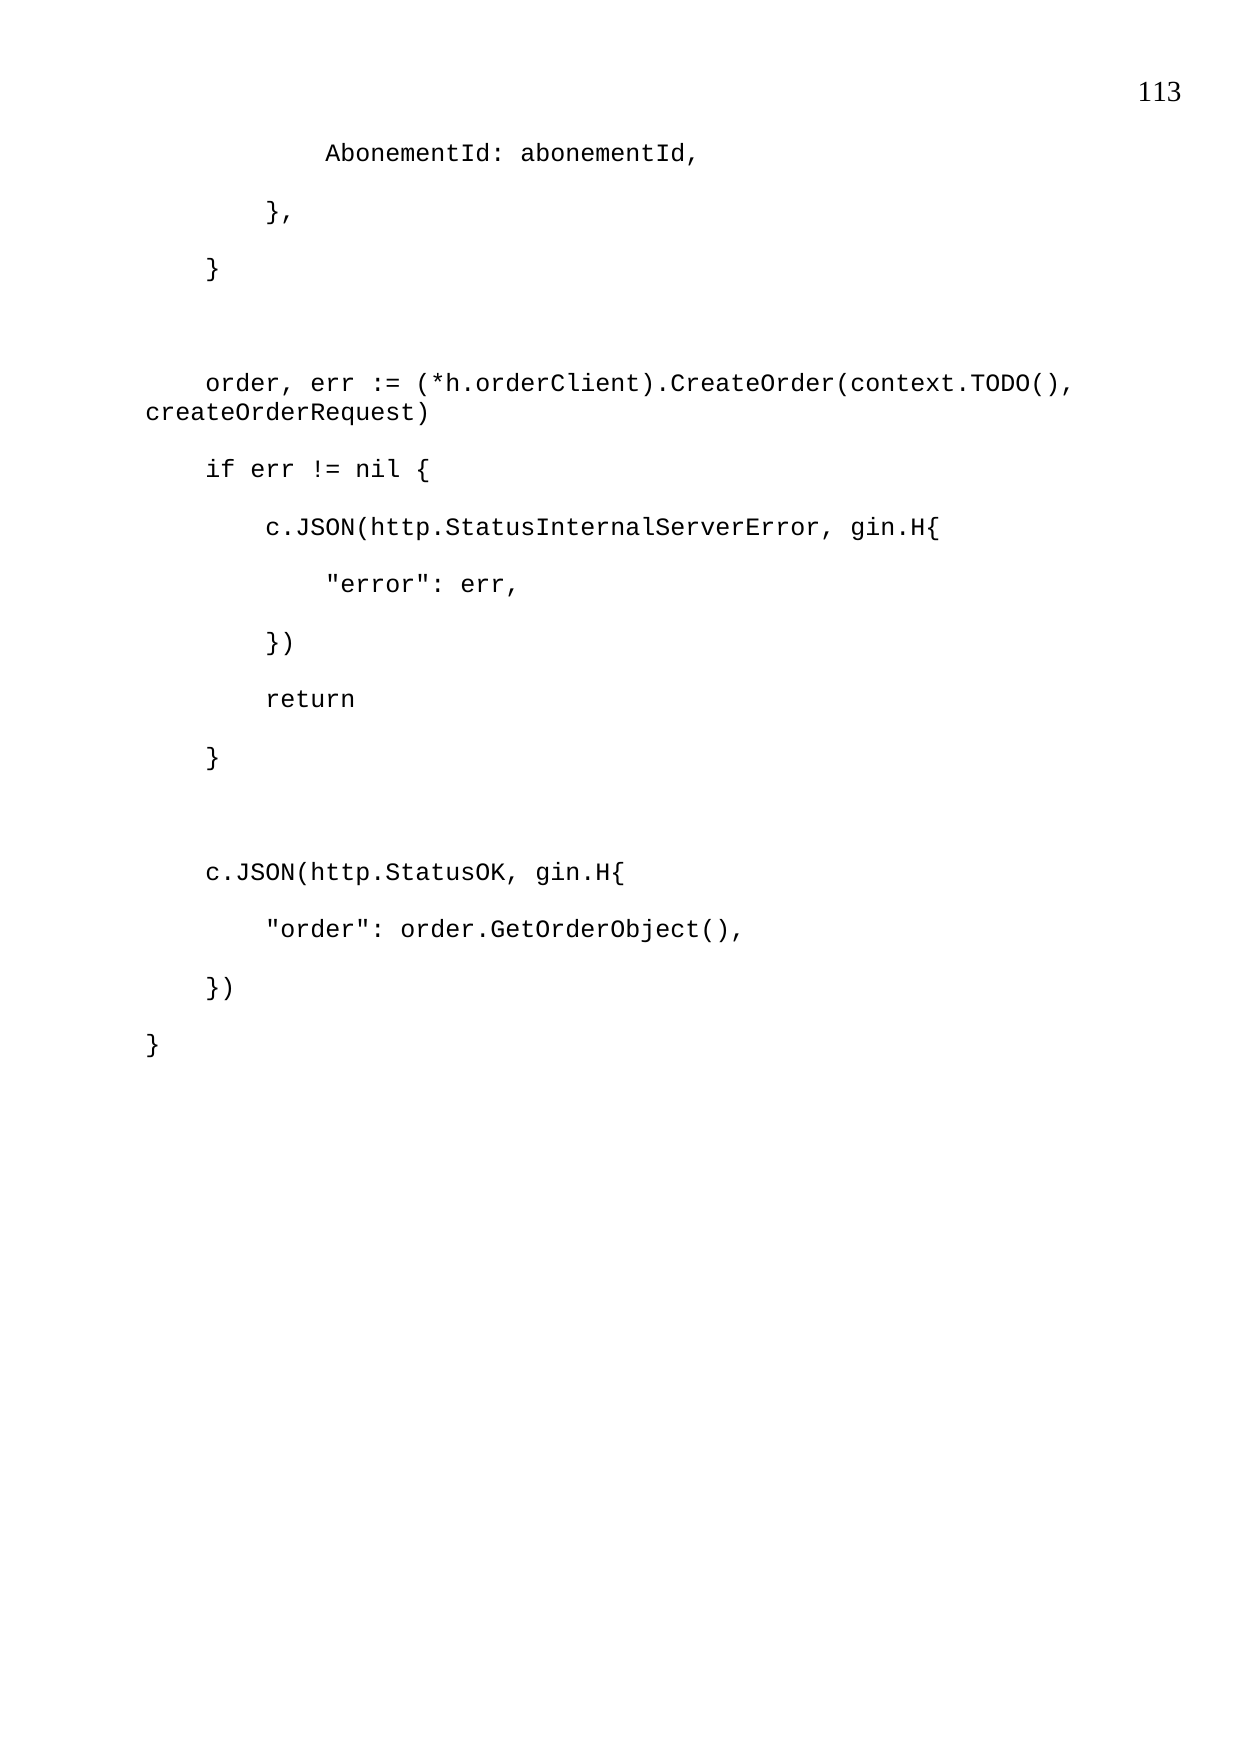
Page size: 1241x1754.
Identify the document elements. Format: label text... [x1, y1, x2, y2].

text }) [145, 974, 1176, 1003]
text }) [145, 629, 1176, 658]
text c.JSON(http.StatusOK, gin.H{ [145, 859, 1176, 888]
text c.JSON(http.StatusInternalServerError, gin.H{ [145, 514, 1176, 543]
text "error": err, [145, 572, 1176, 600]
text } [145, 1032, 1176, 1060]
text } [145, 744, 1176, 773]
text if err != nil { [145, 457, 1176, 485]
text return [145, 687, 1176, 715]
text "order": order.GetOrderObject(), [145, 917, 1176, 945]
text }, [145, 198, 1176, 227]
text } [145, 256, 1176, 284]
text order, err := (*h.orderClient).CreateOrder(context.TODO(), createOrderRequest) [145, 371, 1176, 428]
text AbonementId: abonementId, [145, 141, 1176, 169]
